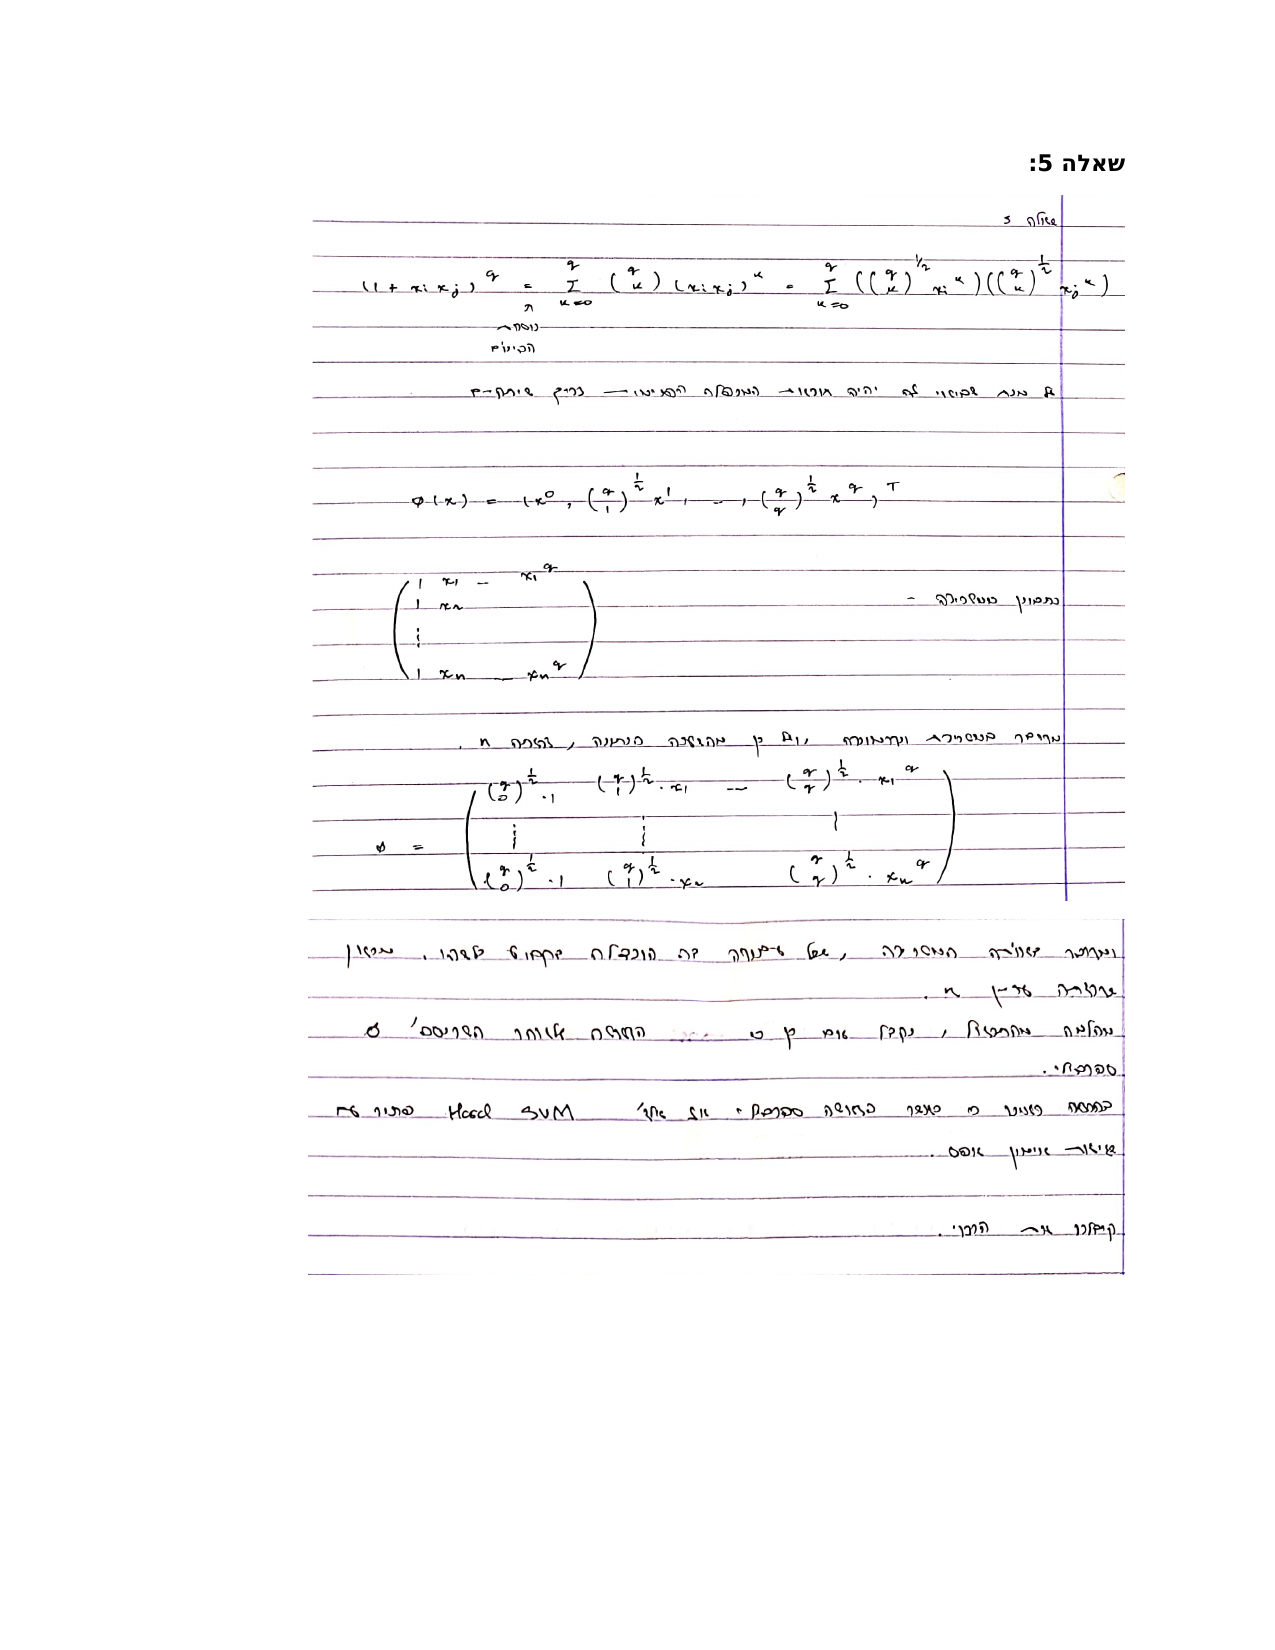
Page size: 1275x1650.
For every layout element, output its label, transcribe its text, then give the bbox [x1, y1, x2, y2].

text שאלה 5: [150, 150, 1125, 177]
